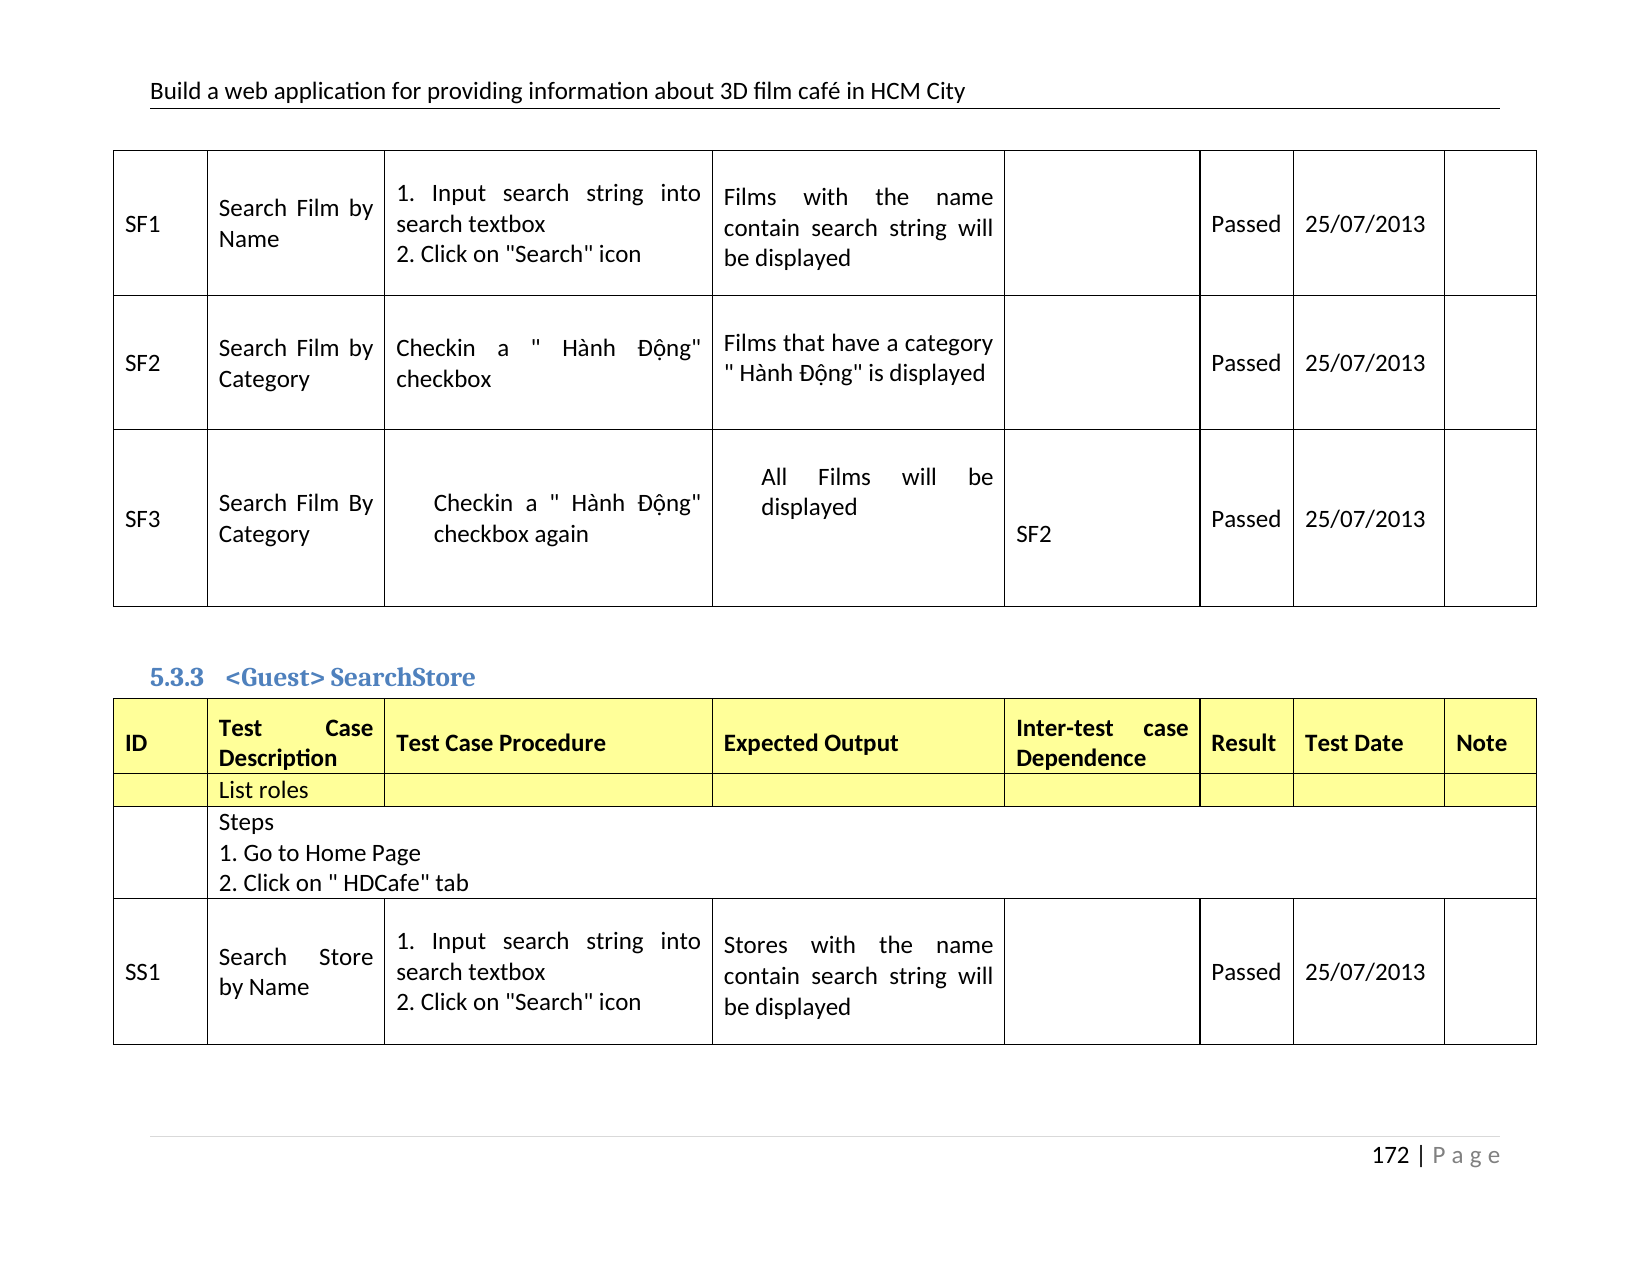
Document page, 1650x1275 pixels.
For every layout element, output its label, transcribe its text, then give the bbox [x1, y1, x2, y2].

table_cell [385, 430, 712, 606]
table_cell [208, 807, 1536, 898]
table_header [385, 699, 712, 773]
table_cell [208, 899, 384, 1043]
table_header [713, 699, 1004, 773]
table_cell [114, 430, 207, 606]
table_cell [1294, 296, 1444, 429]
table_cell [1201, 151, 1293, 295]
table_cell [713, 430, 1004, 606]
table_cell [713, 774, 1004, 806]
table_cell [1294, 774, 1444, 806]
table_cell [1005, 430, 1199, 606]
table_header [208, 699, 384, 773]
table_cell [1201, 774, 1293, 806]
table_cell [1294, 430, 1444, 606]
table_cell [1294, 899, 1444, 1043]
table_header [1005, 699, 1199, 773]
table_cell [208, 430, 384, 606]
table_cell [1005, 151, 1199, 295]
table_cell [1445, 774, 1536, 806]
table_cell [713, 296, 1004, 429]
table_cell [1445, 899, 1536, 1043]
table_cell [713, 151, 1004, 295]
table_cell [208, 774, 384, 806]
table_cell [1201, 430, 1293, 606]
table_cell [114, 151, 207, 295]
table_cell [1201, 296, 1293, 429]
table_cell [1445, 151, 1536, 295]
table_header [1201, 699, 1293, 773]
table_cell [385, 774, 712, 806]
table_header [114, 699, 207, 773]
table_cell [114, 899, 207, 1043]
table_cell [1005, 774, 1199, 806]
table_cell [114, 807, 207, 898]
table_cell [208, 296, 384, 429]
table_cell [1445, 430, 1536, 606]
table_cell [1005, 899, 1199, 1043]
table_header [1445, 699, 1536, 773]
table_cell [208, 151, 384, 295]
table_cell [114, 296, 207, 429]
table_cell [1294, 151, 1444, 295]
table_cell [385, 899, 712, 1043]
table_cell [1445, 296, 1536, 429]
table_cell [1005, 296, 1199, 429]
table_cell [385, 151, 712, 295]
subtitle <Guest> SearchStore [150, 662, 1500, 694]
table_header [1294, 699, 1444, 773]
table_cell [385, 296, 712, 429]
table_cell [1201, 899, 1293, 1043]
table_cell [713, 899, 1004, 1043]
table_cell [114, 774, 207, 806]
